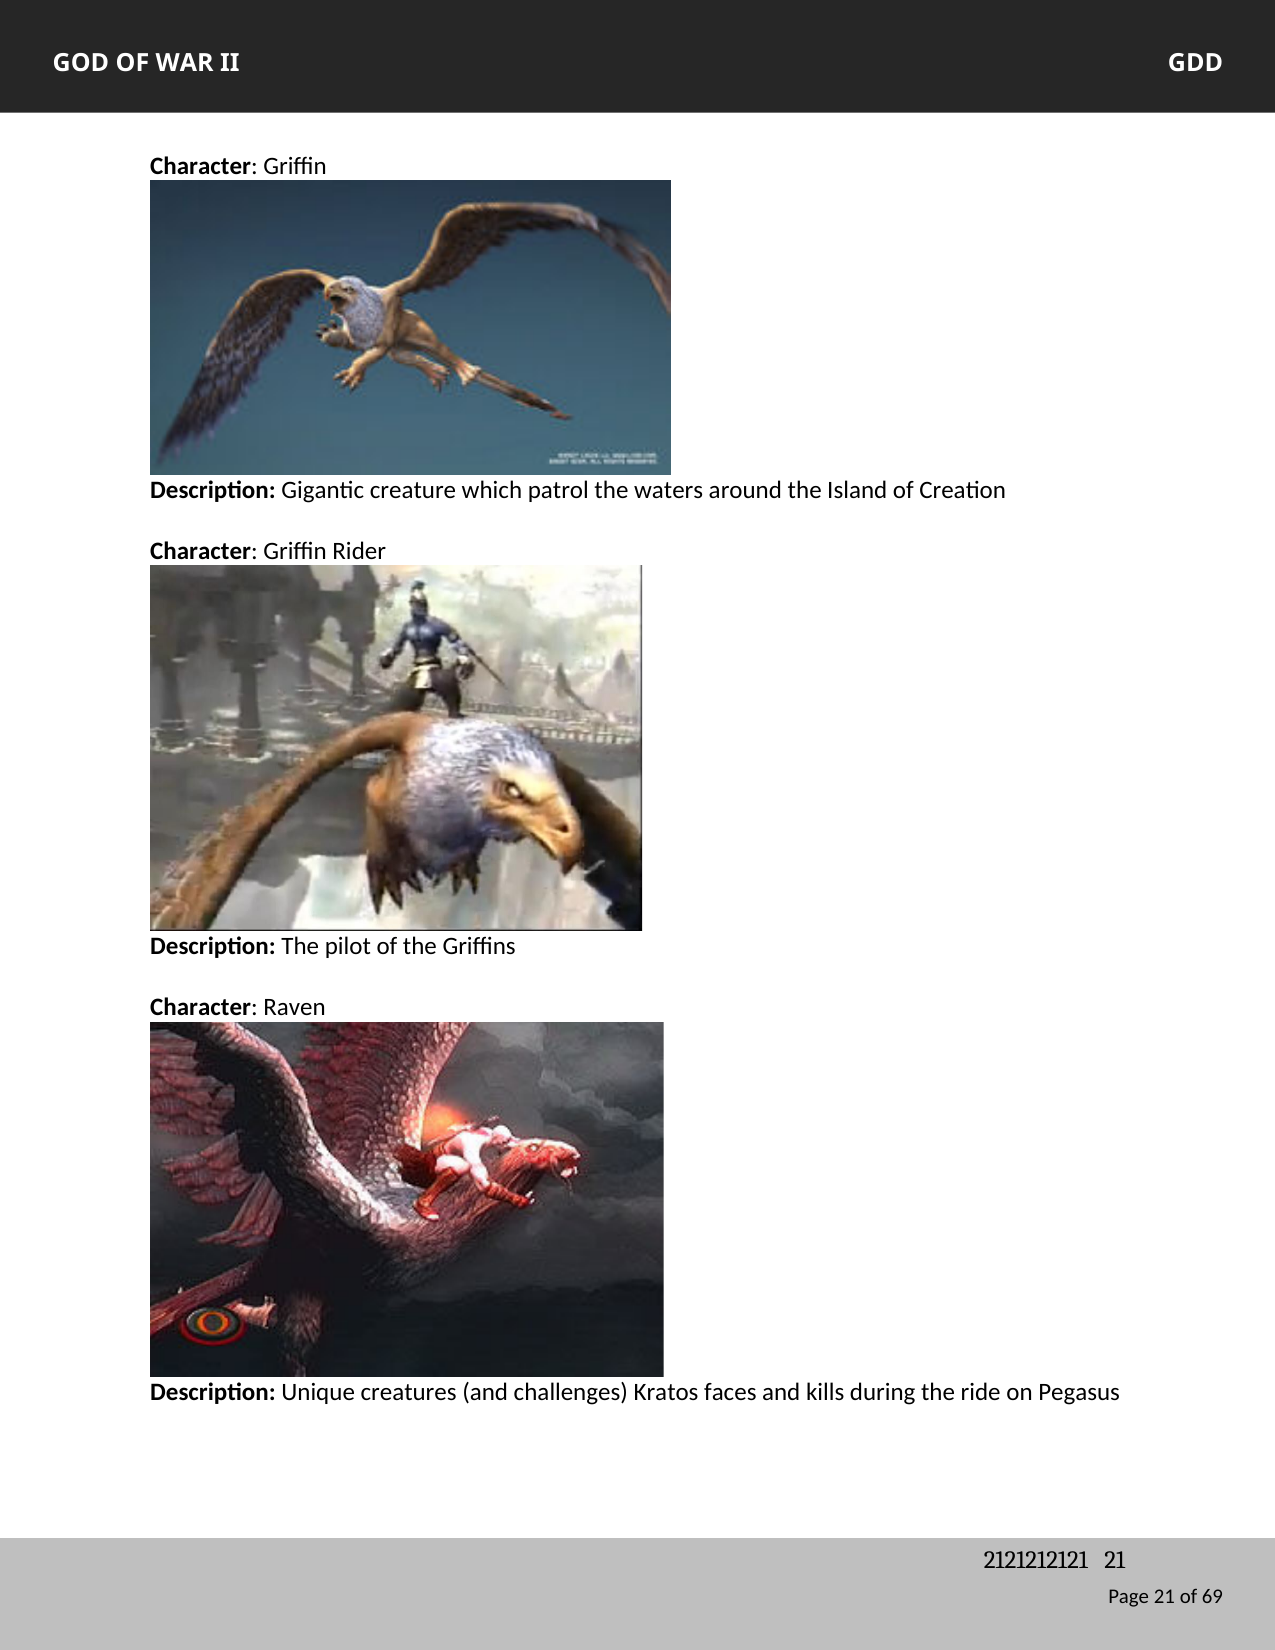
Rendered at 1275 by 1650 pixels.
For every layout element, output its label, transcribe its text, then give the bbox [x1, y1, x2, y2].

text Description: Gigantic creature which patrol the waters around the Island of Creation [150, 474, 1125, 505]
text Description: The pilot of the Griffins [150, 930, 1125, 961]
picture [150, 565, 643, 931]
text Character: Griffin Rider [150, 535, 1125, 566]
picture [150, 180, 671, 475]
picture [150, 1022, 664, 1377]
text Character: Griffin [150, 150, 1125, 181]
text Description: Unique creatures (and challenges) Kratos faces and kills during the ride on Pegasus [150, 1376, 1125, 1407]
text Character: Raven [150, 991, 1125, 1022]
